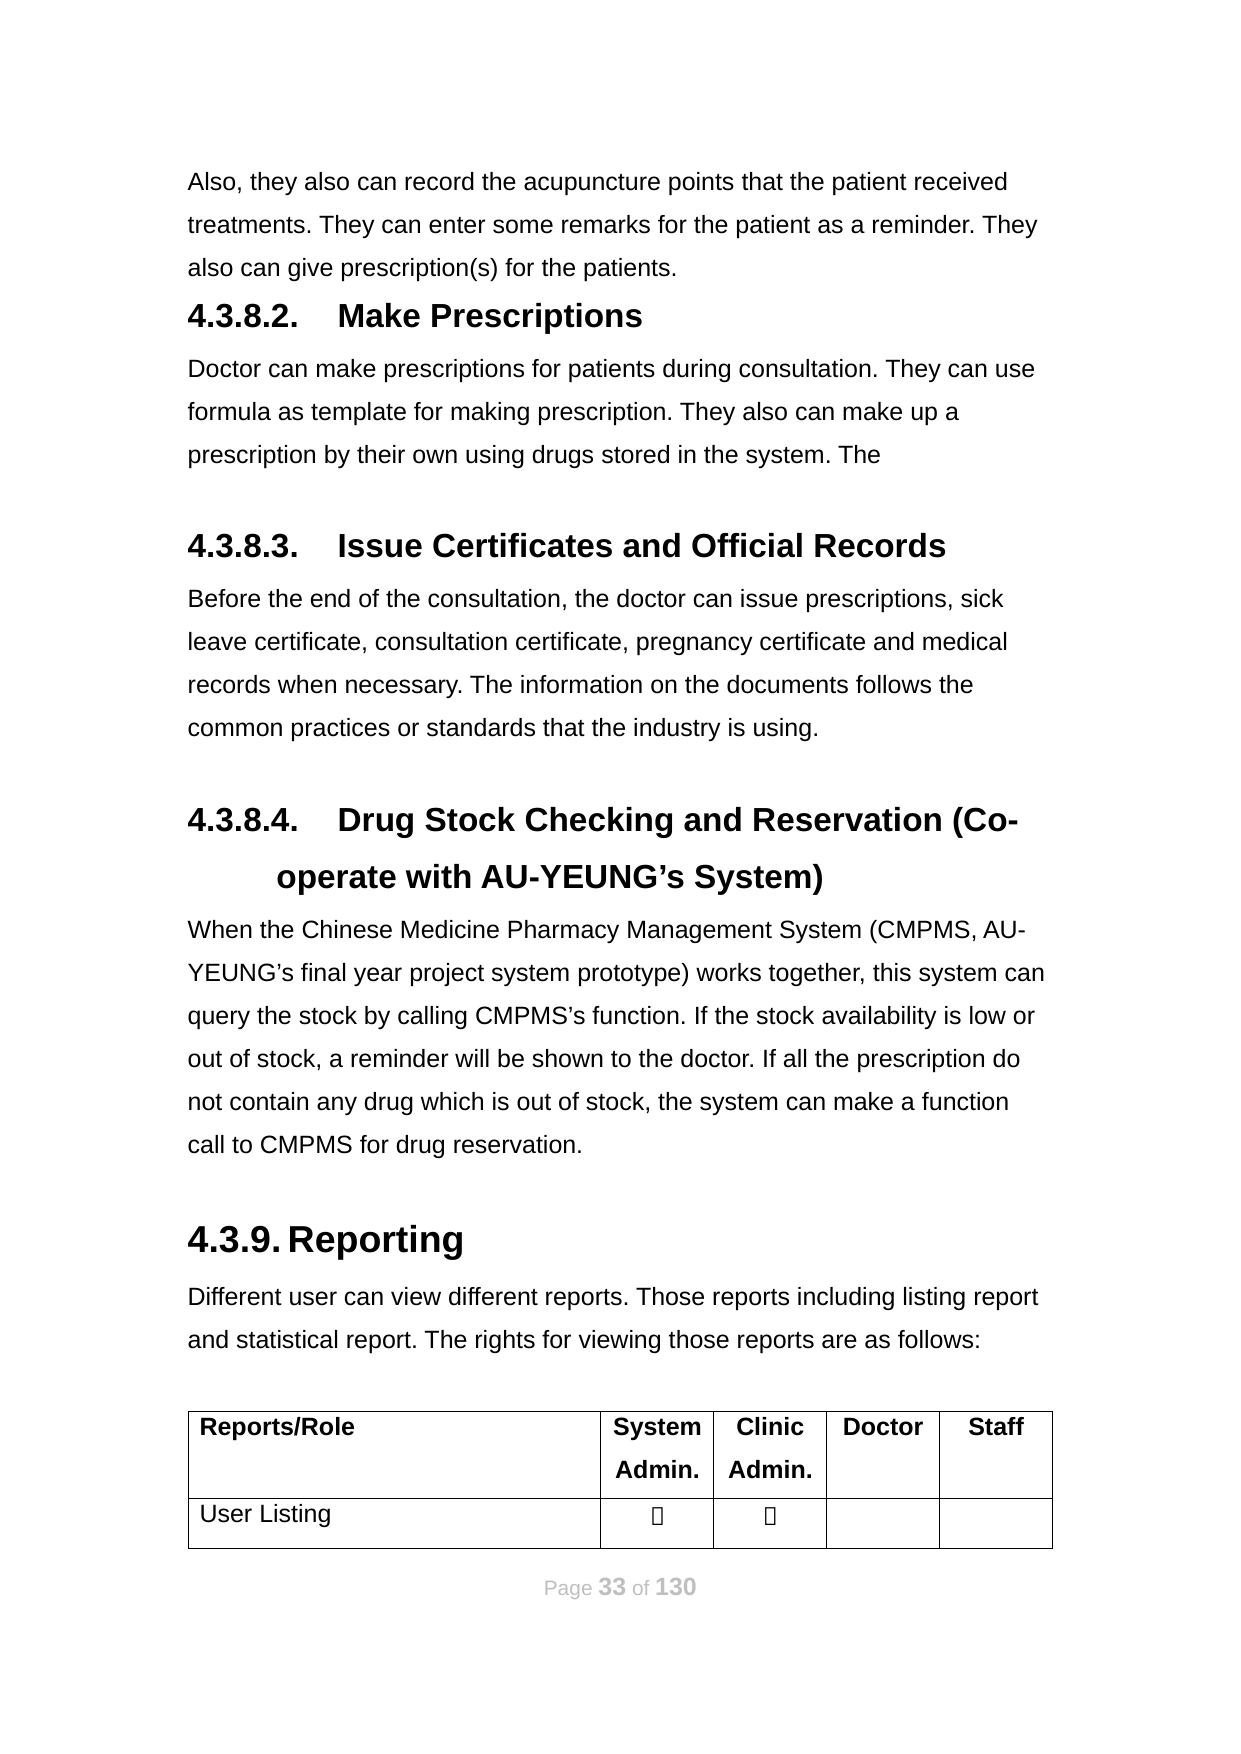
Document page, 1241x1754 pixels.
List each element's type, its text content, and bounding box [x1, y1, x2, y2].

text When the Chinese Medicine Pharmacy Management System (CMPMS, AU-YEUNG’s final year project system prototype) works together, this system can query the stock by calling CMPMS’s function. If the stock availability is low or out of stock, a reminder will be shown to the doctor. If all the prescription do not contain any drug which is out of stock, the system can make a function call to CMPMS for drug reservation. [187, 915, 1053, 1159]
text Before the end of the consultation, the doctor can issue prescriptions, sick leave certificate, consultation certificate, pregnancy certificate and medical records when necessary. The information on the documents follows the common practices or standards that the industry is using. [187, 584, 1053, 742]
table_cell  [714, 1499, 826, 1547]
table_header Reports/Role [189, 1412, 600, 1498]
subtitle Drug Stock Checking and Reservation (Co-operate with AU-YEUNG’s System) [187, 800, 1053, 896]
subtitle Reporting [187, 1217, 1053, 1260]
table_header Doctor [827, 1412, 939, 1498]
text Doctor can make prescriptions for patients during consultation. They can use formula as template for making prescription. They also can make up a prescription by their own using drugs stored in the system. The [187, 354, 1053, 469]
table_cell  [601, 1499, 713, 1547]
subtitle Make Prescriptions [187, 296, 1053, 335]
table_header Staff [940, 1412, 1052, 1498]
text Different user can view different reports. Those reports including listing report and statistical report. The rights for viewing those reports are as follows: [187, 1281, 1053, 1353]
table_header Clinic Admin. [714, 1412, 826, 1498]
table_cell User Listing [189, 1499, 600, 1547]
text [187, 167, 1053, 282]
table_cell [827, 1499, 939, 1547]
table_cell [940, 1499, 1052, 1547]
table_header System Admin. [601, 1412, 713, 1498]
subtitle Issue Certificates and Official Records [187, 526, 1053, 565]
